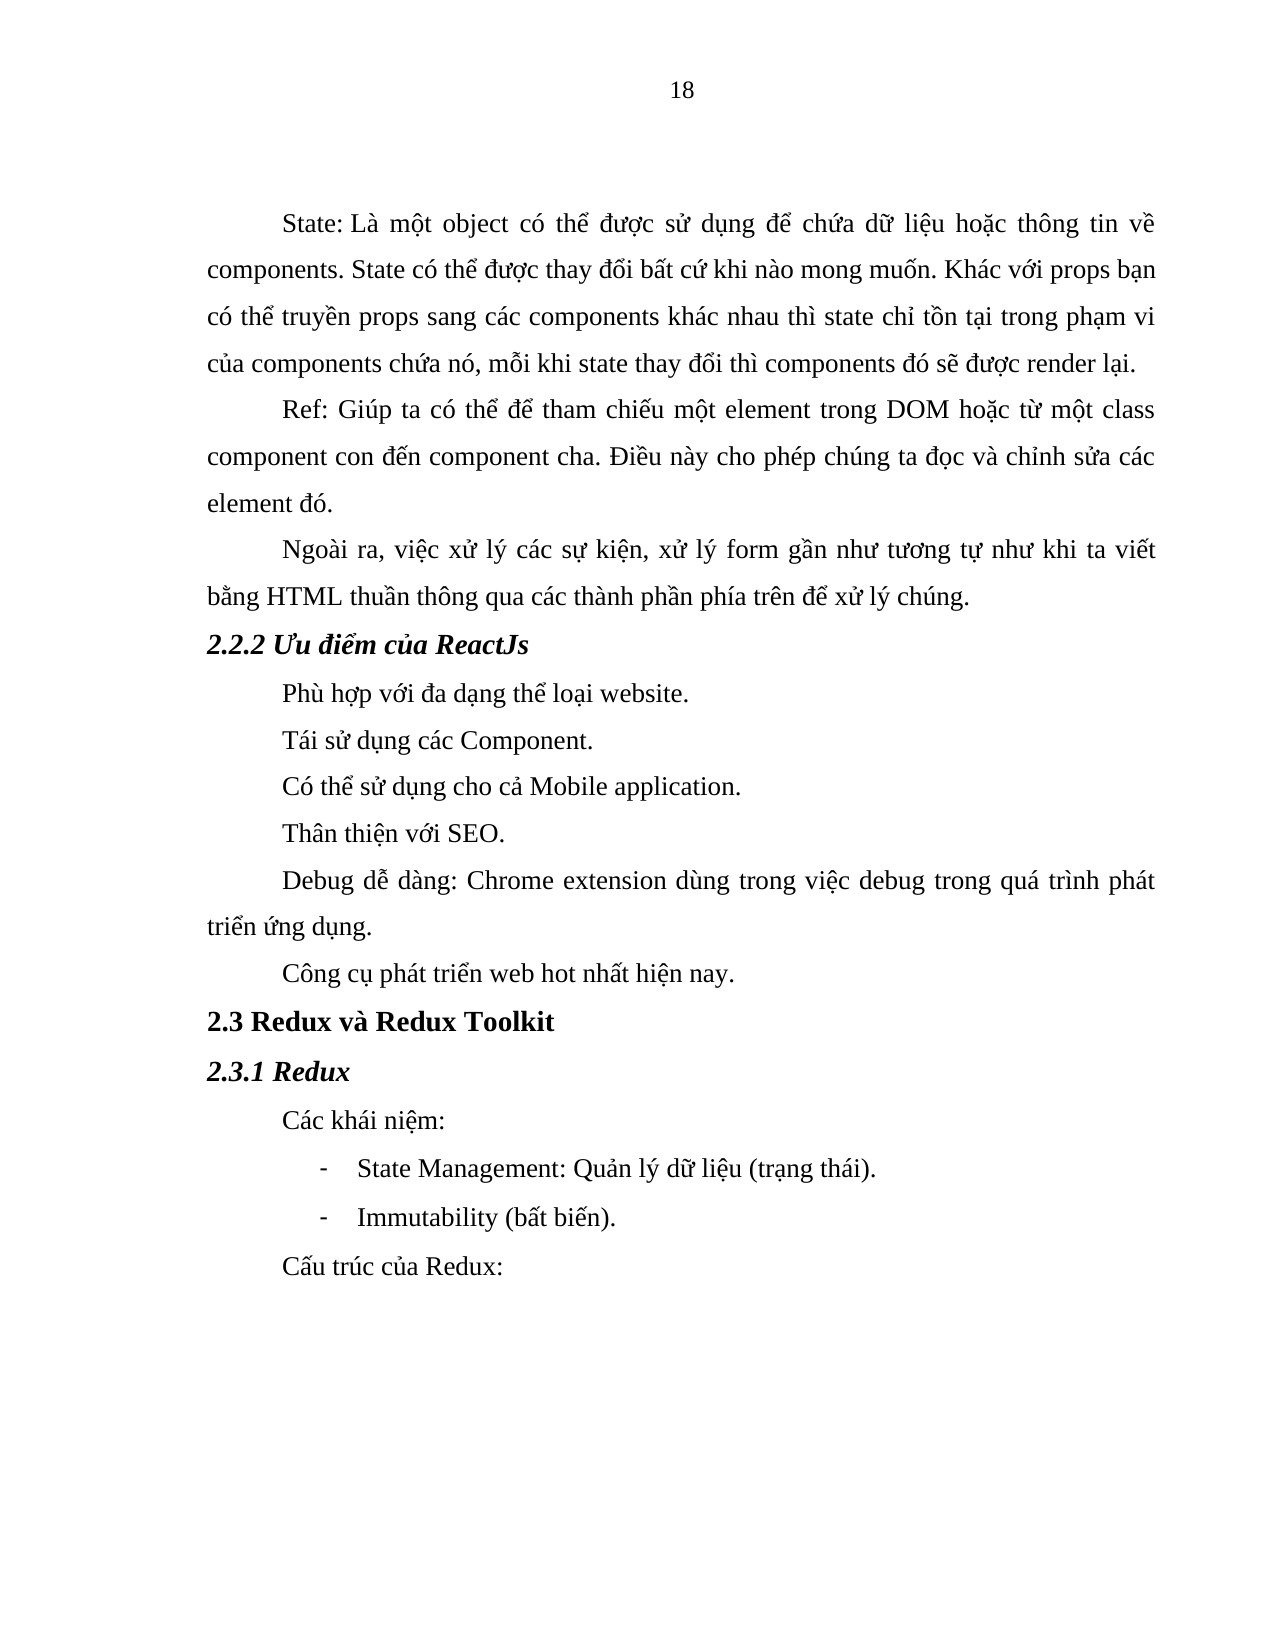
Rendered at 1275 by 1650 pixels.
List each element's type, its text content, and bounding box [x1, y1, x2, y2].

text State: Là một object có thể được sử dụng để chứa dữ liệu hoặc thông tin về components. State có thể được thay đổi bất cứ khi nào mong muốn. Khác với props bạn có thể truyền props sang các components khác nhau thì state chỉ tồn tại trong phạm vi của components chứa nó, mỗi khi state thay đổi thì components đó sẽ được render lại. [207, 207, 1157, 378]
text Debug dễ dàng: Chrome extension dùng trong việc debug trong quá trình phát triển ứng dụng. [207, 864, 1157, 942]
text Ngoài ra, việc xử lý các sự kiện, xử lý form gần như tương tự như khi ta viết bằng HTML thuần thông qua các thành phần phía trên để xử lý chúng. [207, 533, 1157, 611]
list Immutability (bất biến). [319, 1201, 1157, 1233]
text Tái sử dụng các Component. [207, 724, 1157, 755]
text Thân thiện với SEO. [207, 817, 1157, 848]
list Ưu điểm của ReactJs [207, 627, 1157, 660]
text Công cụ phát triển web hot nhất hiện nay. [207, 957, 1157, 988]
list Redux và Redux Toolkit [207, 1004, 1157, 1037]
text Phù hợp với đa dạng thể loại website. [207, 677, 1157, 708]
text Có thể sử dụng cho cả Mobile application. [207, 770, 1157, 802]
text Các khái niệm: [207, 1104, 1157, 1136]
text Cấu trúc của Redux: [207, 1250, 1157, 1281]
text Ref: Giúp ta có thể để tham chiếu một element trong DOM hoặc từ một class component con đến component cha. Điều này cho phép chúng ta đọc và chỉnh sửa các element đó. [207, 393, 1157, 518]
list State Management: Quản lý dữ liệu (trạng thái). [319, 1151, 1157, 1184]
list Redux [207, 1054, 1157, 1088]
